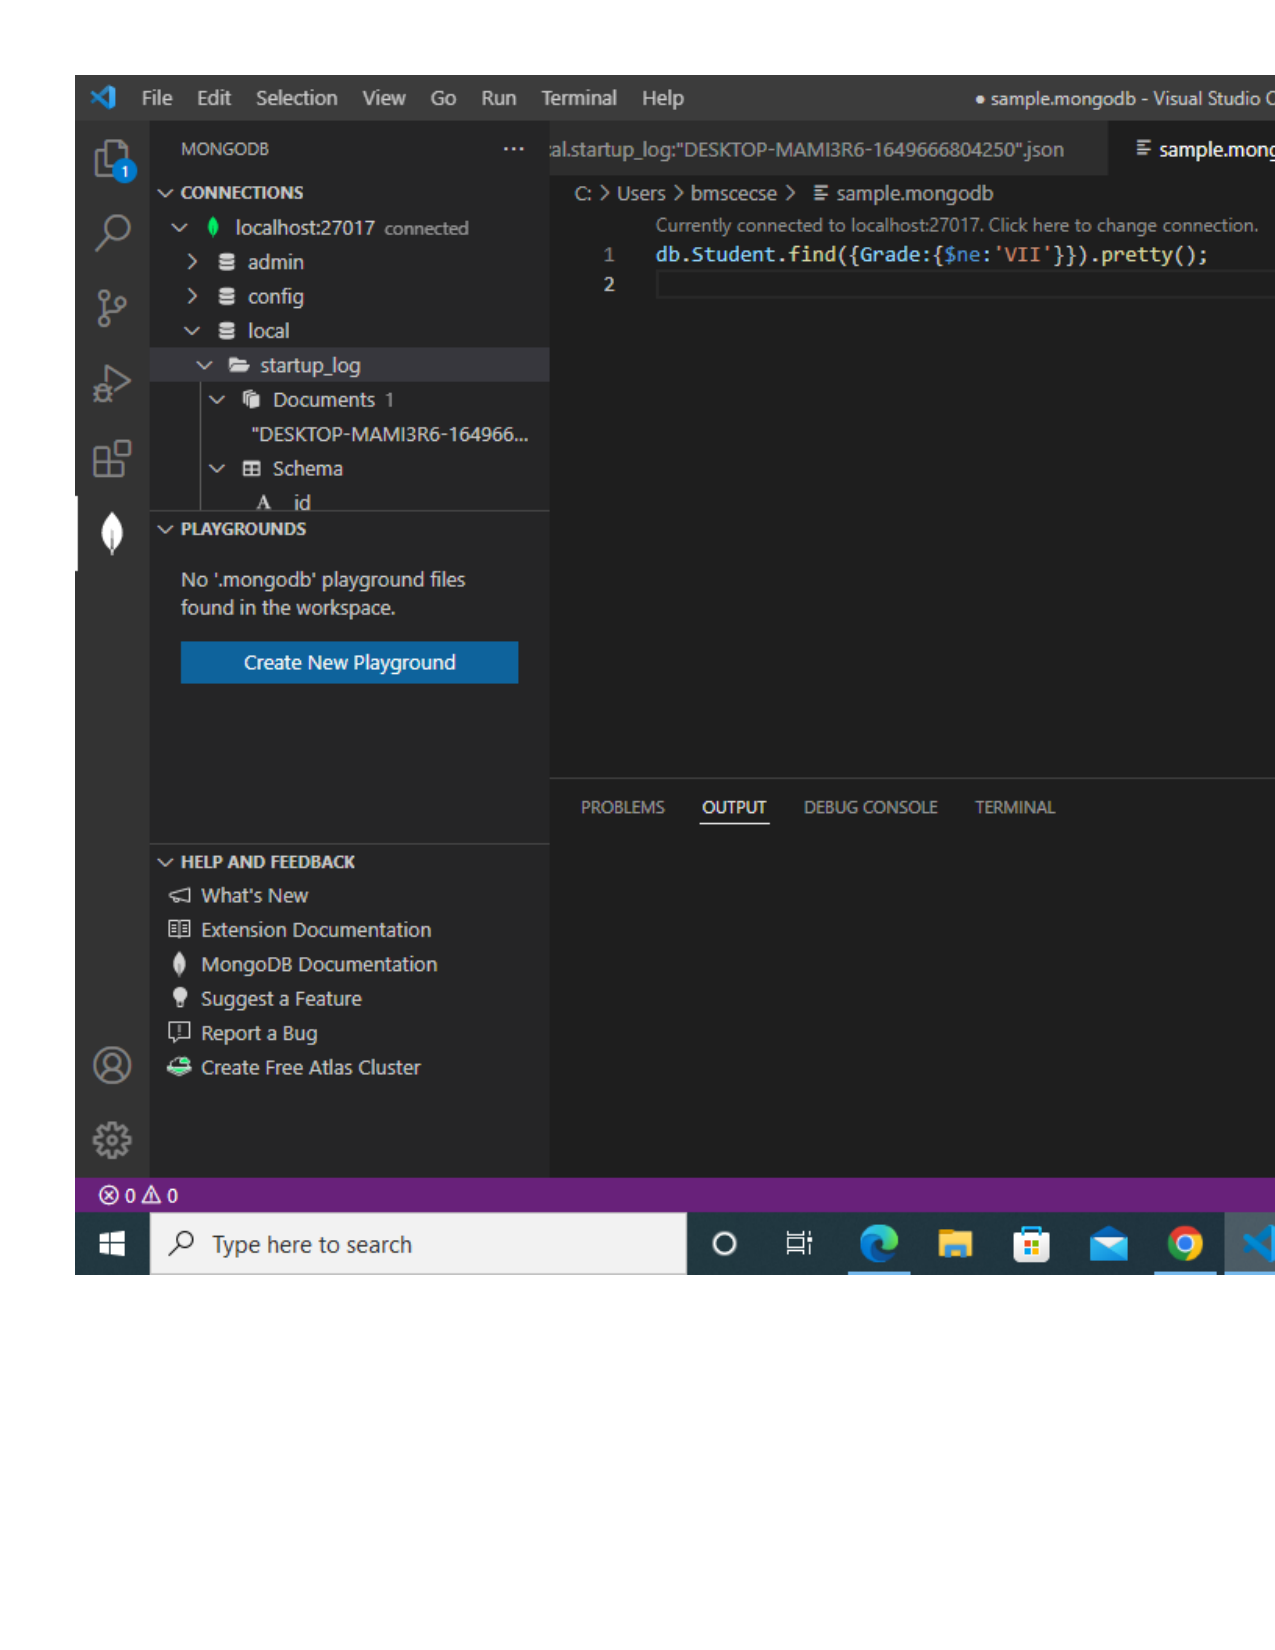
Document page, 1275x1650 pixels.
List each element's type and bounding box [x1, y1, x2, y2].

picture [75, 75, 1275, 1275]
